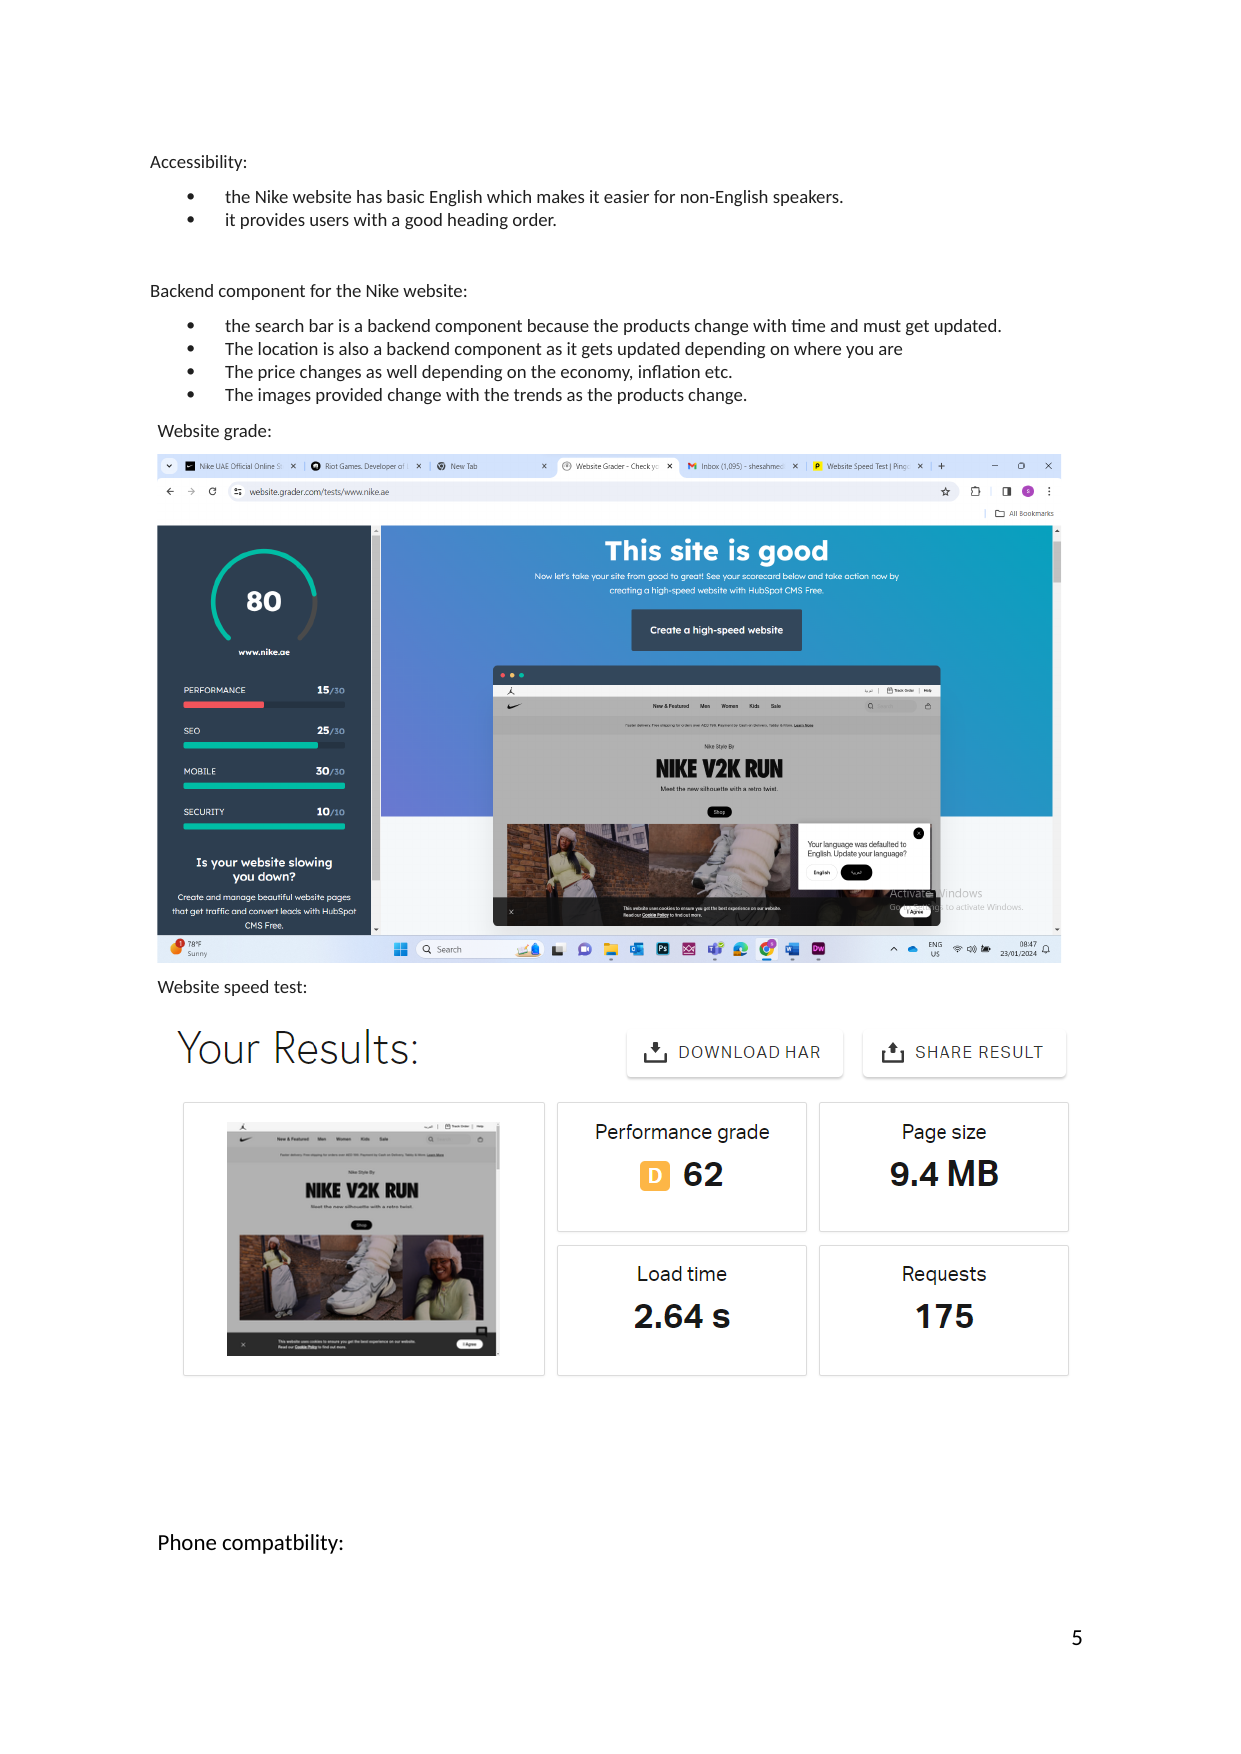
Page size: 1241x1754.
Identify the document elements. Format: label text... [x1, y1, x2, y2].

list The price changes as well depending on the economy, inflation etc. [187, 360, 1083, 383]
list the search bar is a backend component because the products change with time and must get updated. [187, 314, 1083, 337]
list The location is also a backend component as it gets updated depending on where you are [187, 337, 1083, 360]
text Phone compatbility: [157, 1528, 1083, 1556]
text Website grade: [157, 419, 1083, 442]
text Accessibility: [150, 150, 1083, 173]
list it provides users with a good heading order. [187, 208, 1083, 231]
text Website speed test: [157, 975, 1083, 998]
list The images provided change with the trends as the products change. [187, 383, 1083, 406]
text Backend component for the Nike website: [150, 279, 1083, 302]
picture [157, 454, 1062, 963]
picture [157, 1010, 1098, 1405]
list the Nike website has basic English which makes it easier for non-English speakers. [187, 185, 1083, 208]
